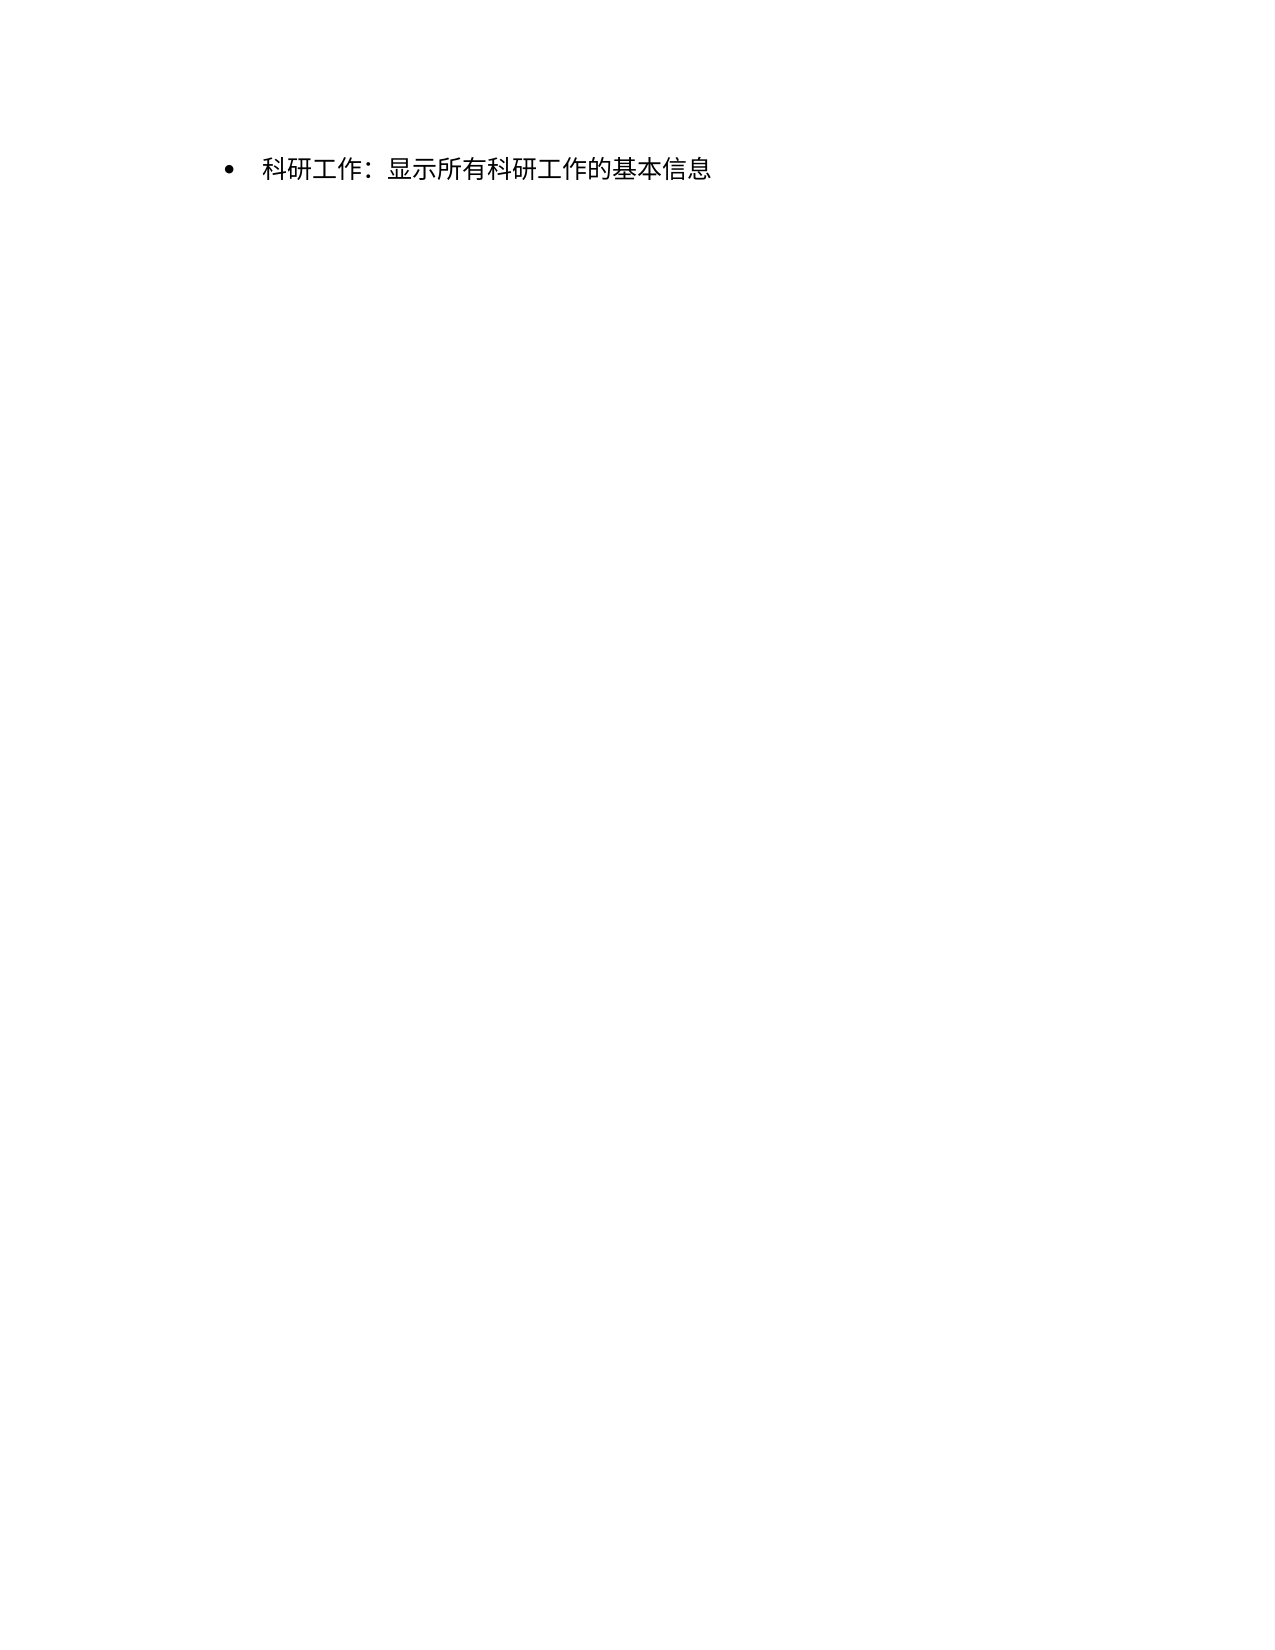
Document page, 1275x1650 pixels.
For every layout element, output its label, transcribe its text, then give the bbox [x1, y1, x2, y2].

list 科研工作：显示所有科研工作的基本信息 [225, 150, 1087, 186]
